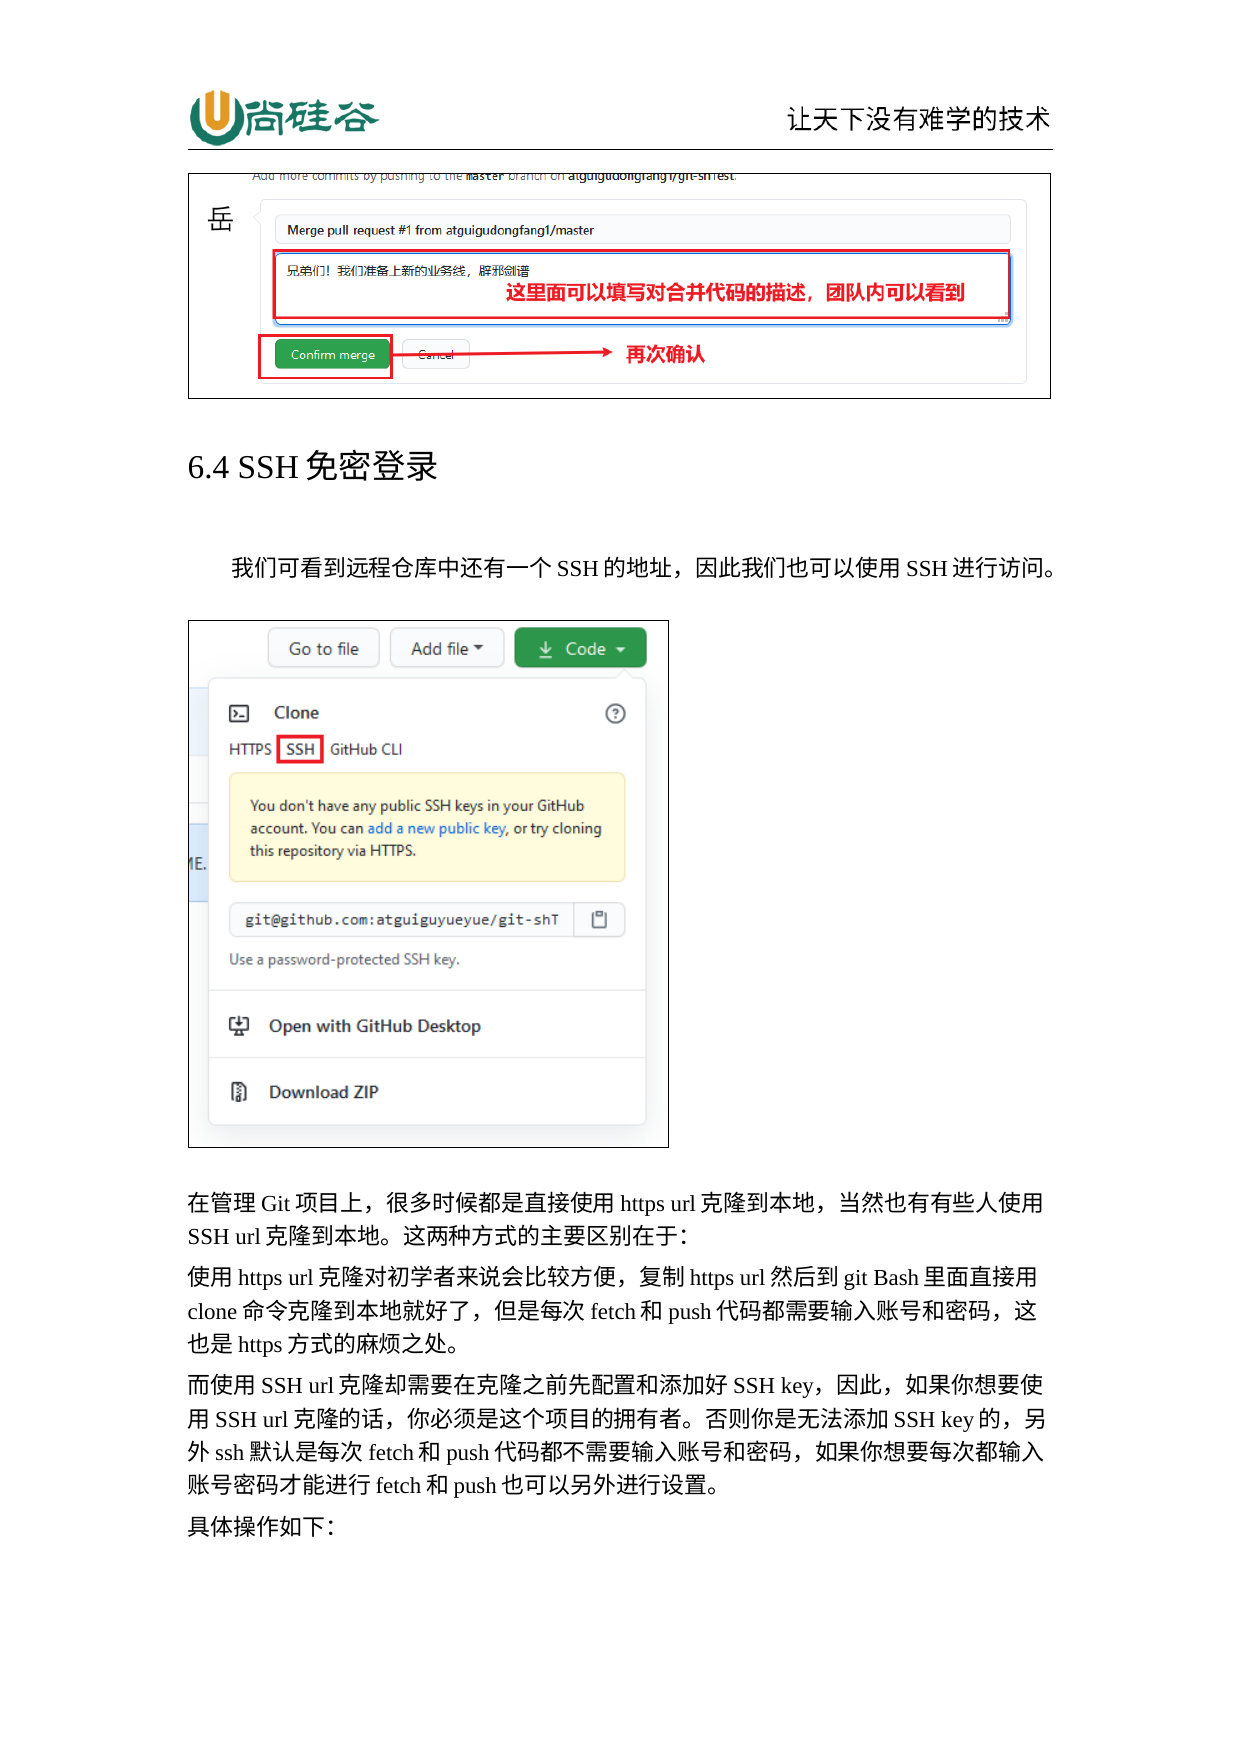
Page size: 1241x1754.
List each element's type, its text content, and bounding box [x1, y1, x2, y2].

text 我们可看到远程仓库中还有一个SSH的地址，因此我们也可以使用SSH进行访问。 [187, 549, 1053, 583]
text 而使用SSH url克隆却需要在克隆之前先配置和添加好SSH key，因此，如果你想要使用SSH url克隆的话，你必须是这个项目的拥有者。否则你是无法添加SSH key的，另外ssh默认是每次fetch和push代码都不需要输入账号和密码，如果你想要每次都输入账号密码才能进行fetch和push也可以另外进行设置。 [187, 1367, 1053, 1500]
picture [187, 88, 1053, 147]
text 使用https url克隆对初学者来说会比较方便，复制https url然后到git Bash里面直接用clone命令克隆到本地就好了，但是每次fetch和push代码都需要输入账号和密码，这也是https方式的麻烦之处。 [187, 1259, 1053, 1359]
picture [189, 174, 1050, 398]
text 具体操作如下： [187, 1508, 1053, 1542]
picture [189, 621, 668, 1147]
text 在管理Git项目上，很多时候都是直接使用https url克隆到本地，当然也有有些人使用SSH url克隆到本地。这两种方式的主要区别在于： [187, 1184, 1053, 1251]
subtitle 6.4 SSH免密登录 [187, 440, 1053, 488]
